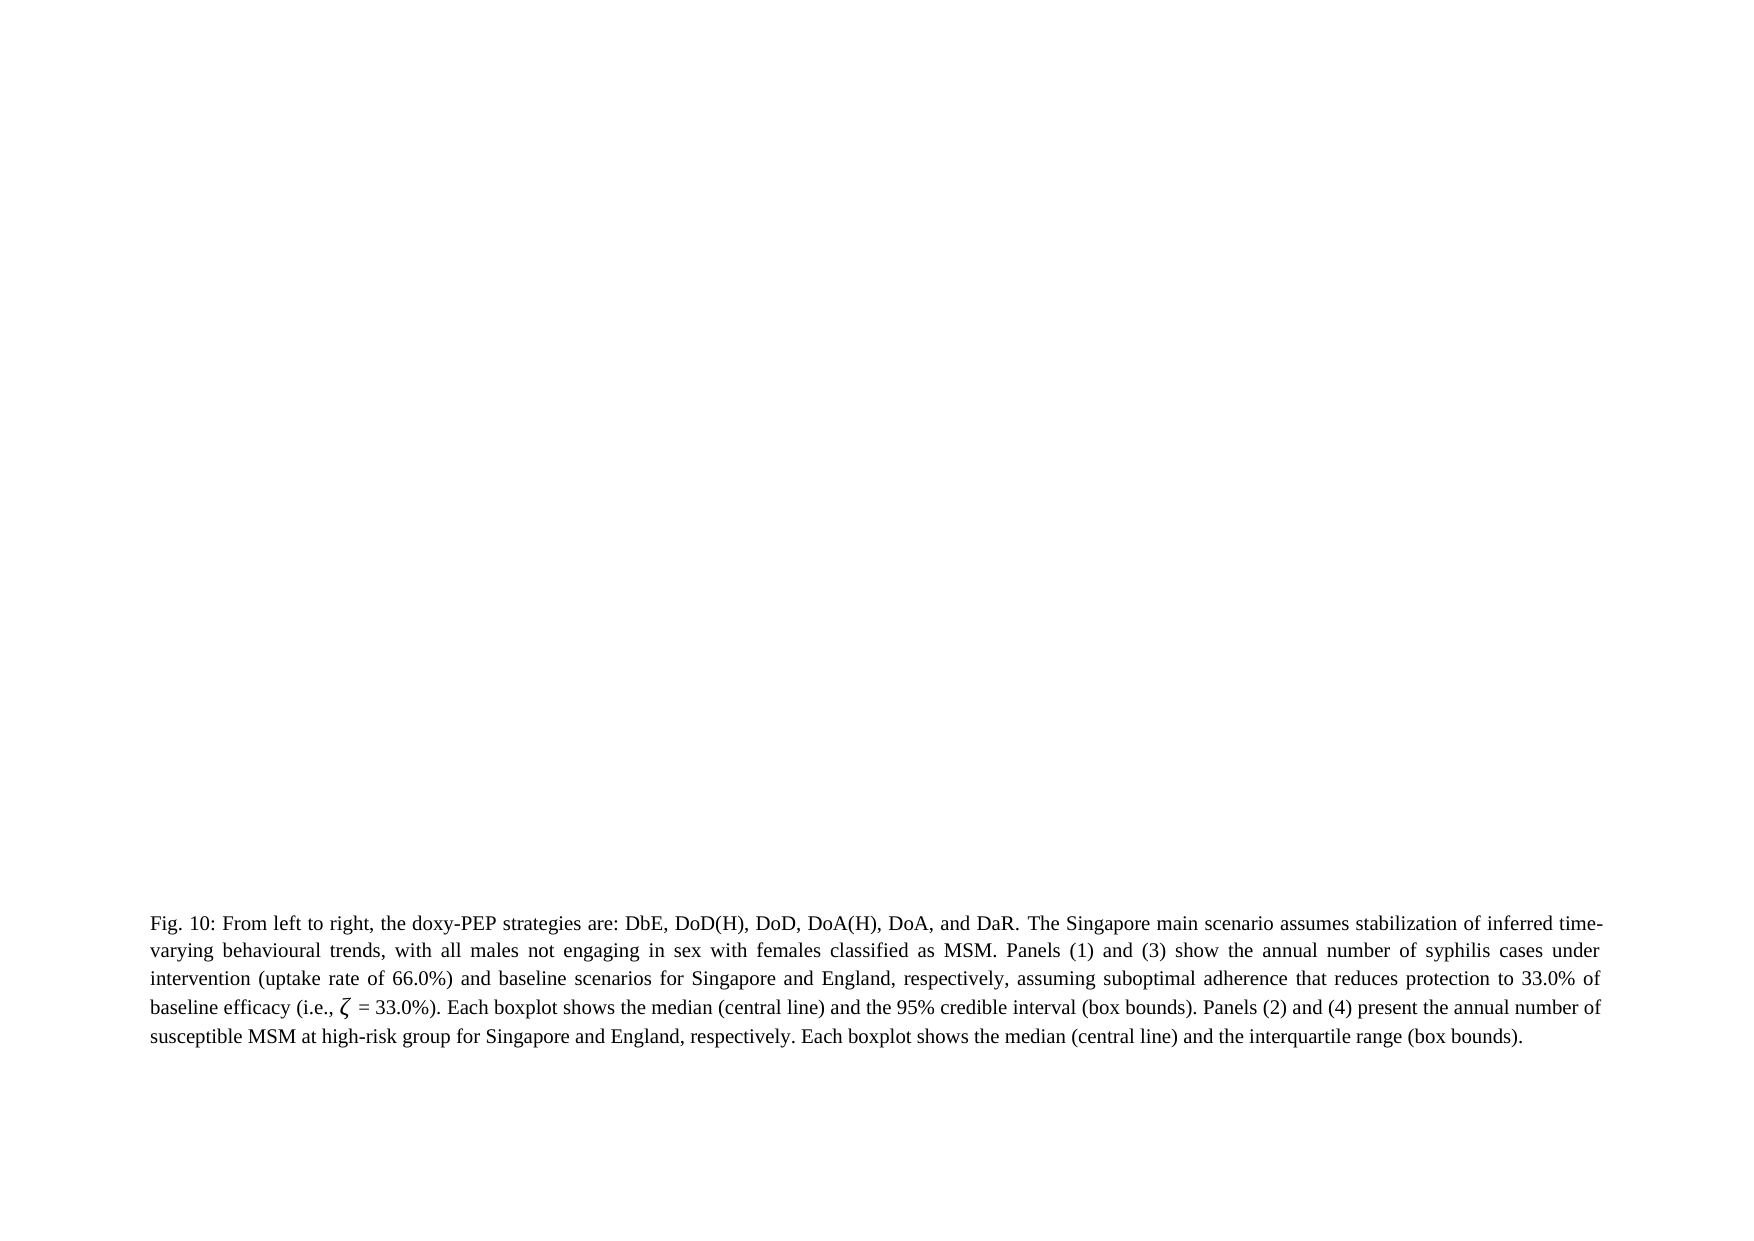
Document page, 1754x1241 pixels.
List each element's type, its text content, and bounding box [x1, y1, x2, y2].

text Fig. 10: From left to right, the doxy-PEP strategies are: DbE, DoD(H), DoD, DoA(H), DoA, and DaR. The Singapore main scenario assumes stabilization of inferred time-varying behavioural trends, with all males not engaging in sex with females classified as MSM. Panels (1) and (3) show the annual number of syphilis cases under intervention (uptake rate of 66.0%) and baseline scenarios for Singapore and England, respectively, assuming suboptimal adherence that reduces protection to 33.0% of baseline efficacy (i.e., = 33.0%). Each boxplot shows the median (central line) and the 95% credible interval (box bounds). Panels (2) and (4) present the annual number of susceptible MSM at high-risk group for Singapore and England, respectively. Each boxplot shows the median (central line) and the interquartile range (box bounds). [150, 910, 1604, 1048]
